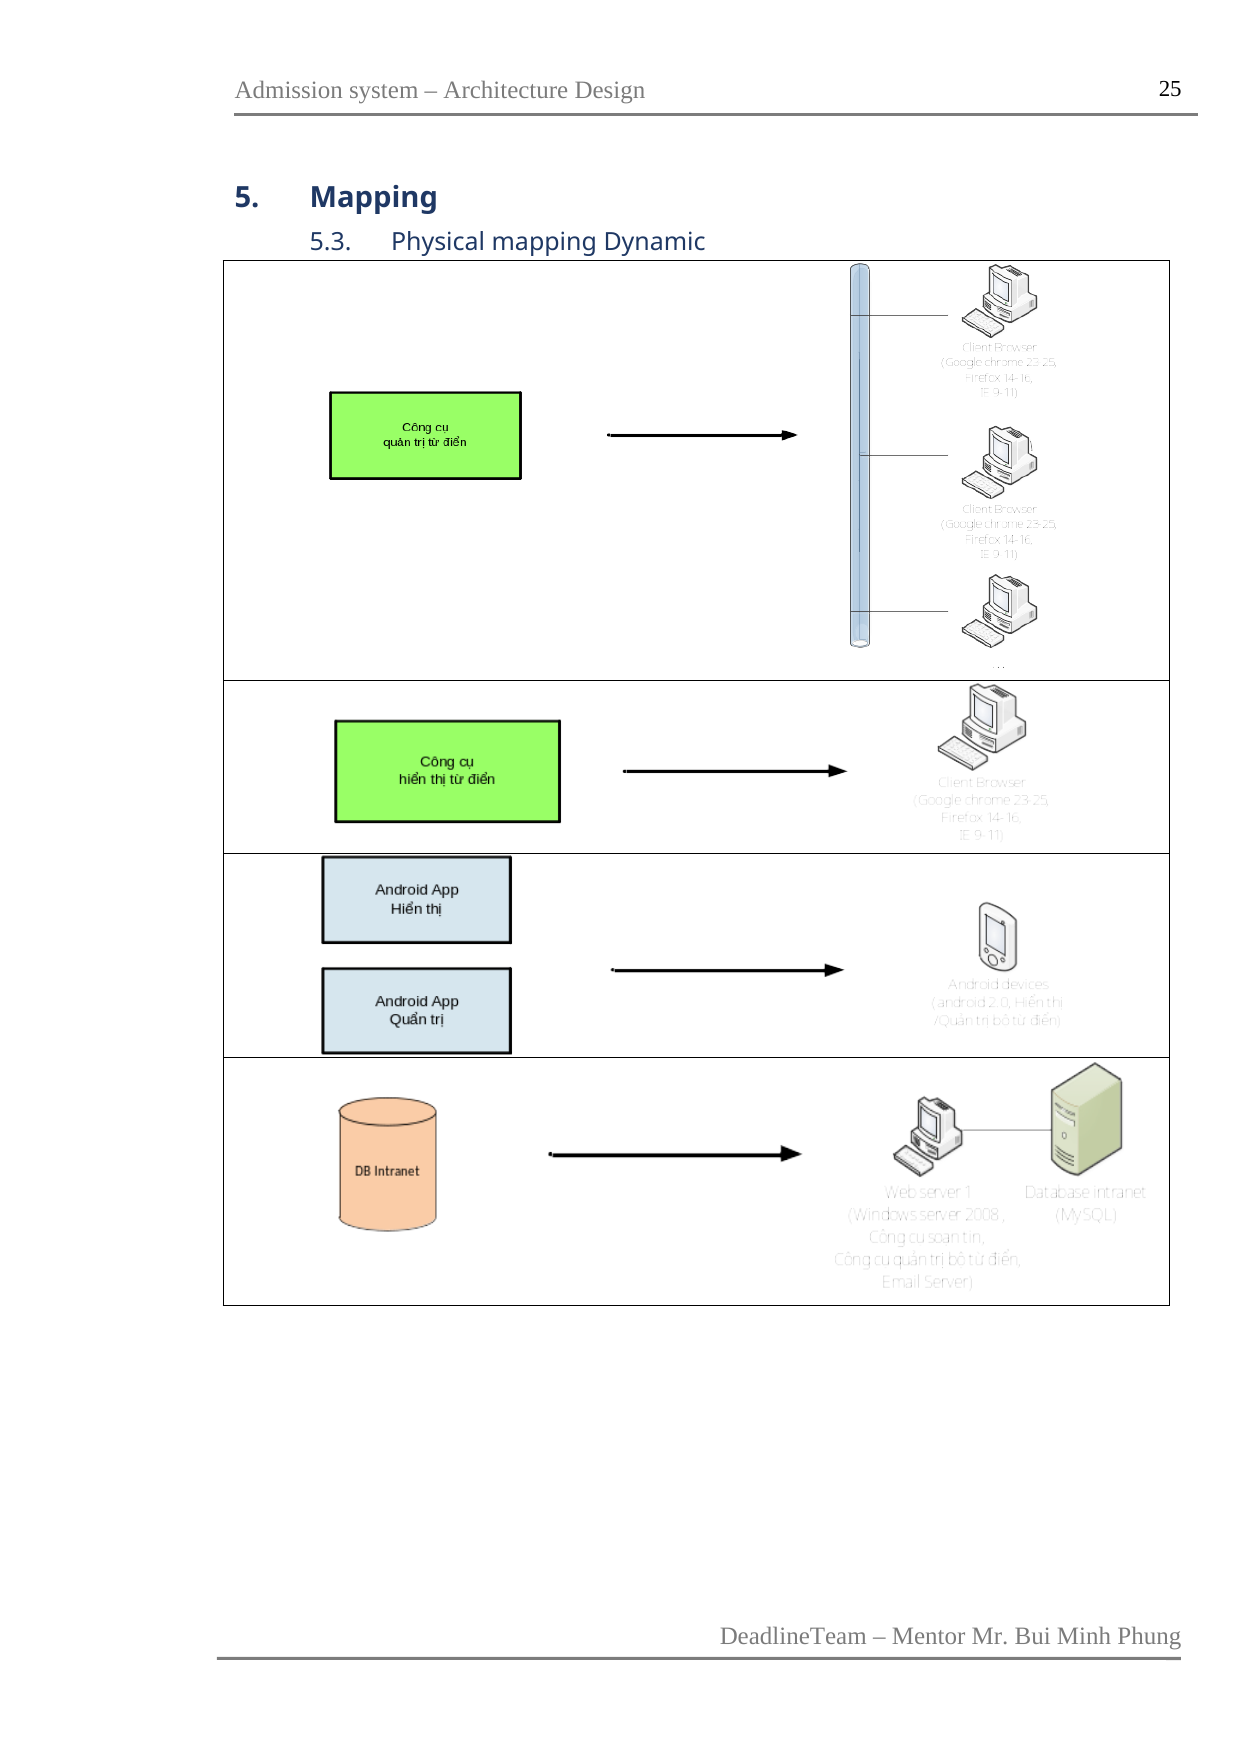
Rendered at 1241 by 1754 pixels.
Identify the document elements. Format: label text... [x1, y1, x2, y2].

subtitle Physical mapping Dynamic [309, 223, 1181, 257]
table_cell [224, 681, 1169, 853]
table_cell [224, 1058, 1169, 1305]
table_cell [224, 854, 1169, 1057]
subtitle Mapping [234, 176, 1181, 216]
table_header [224, 261, 1169, 680]
